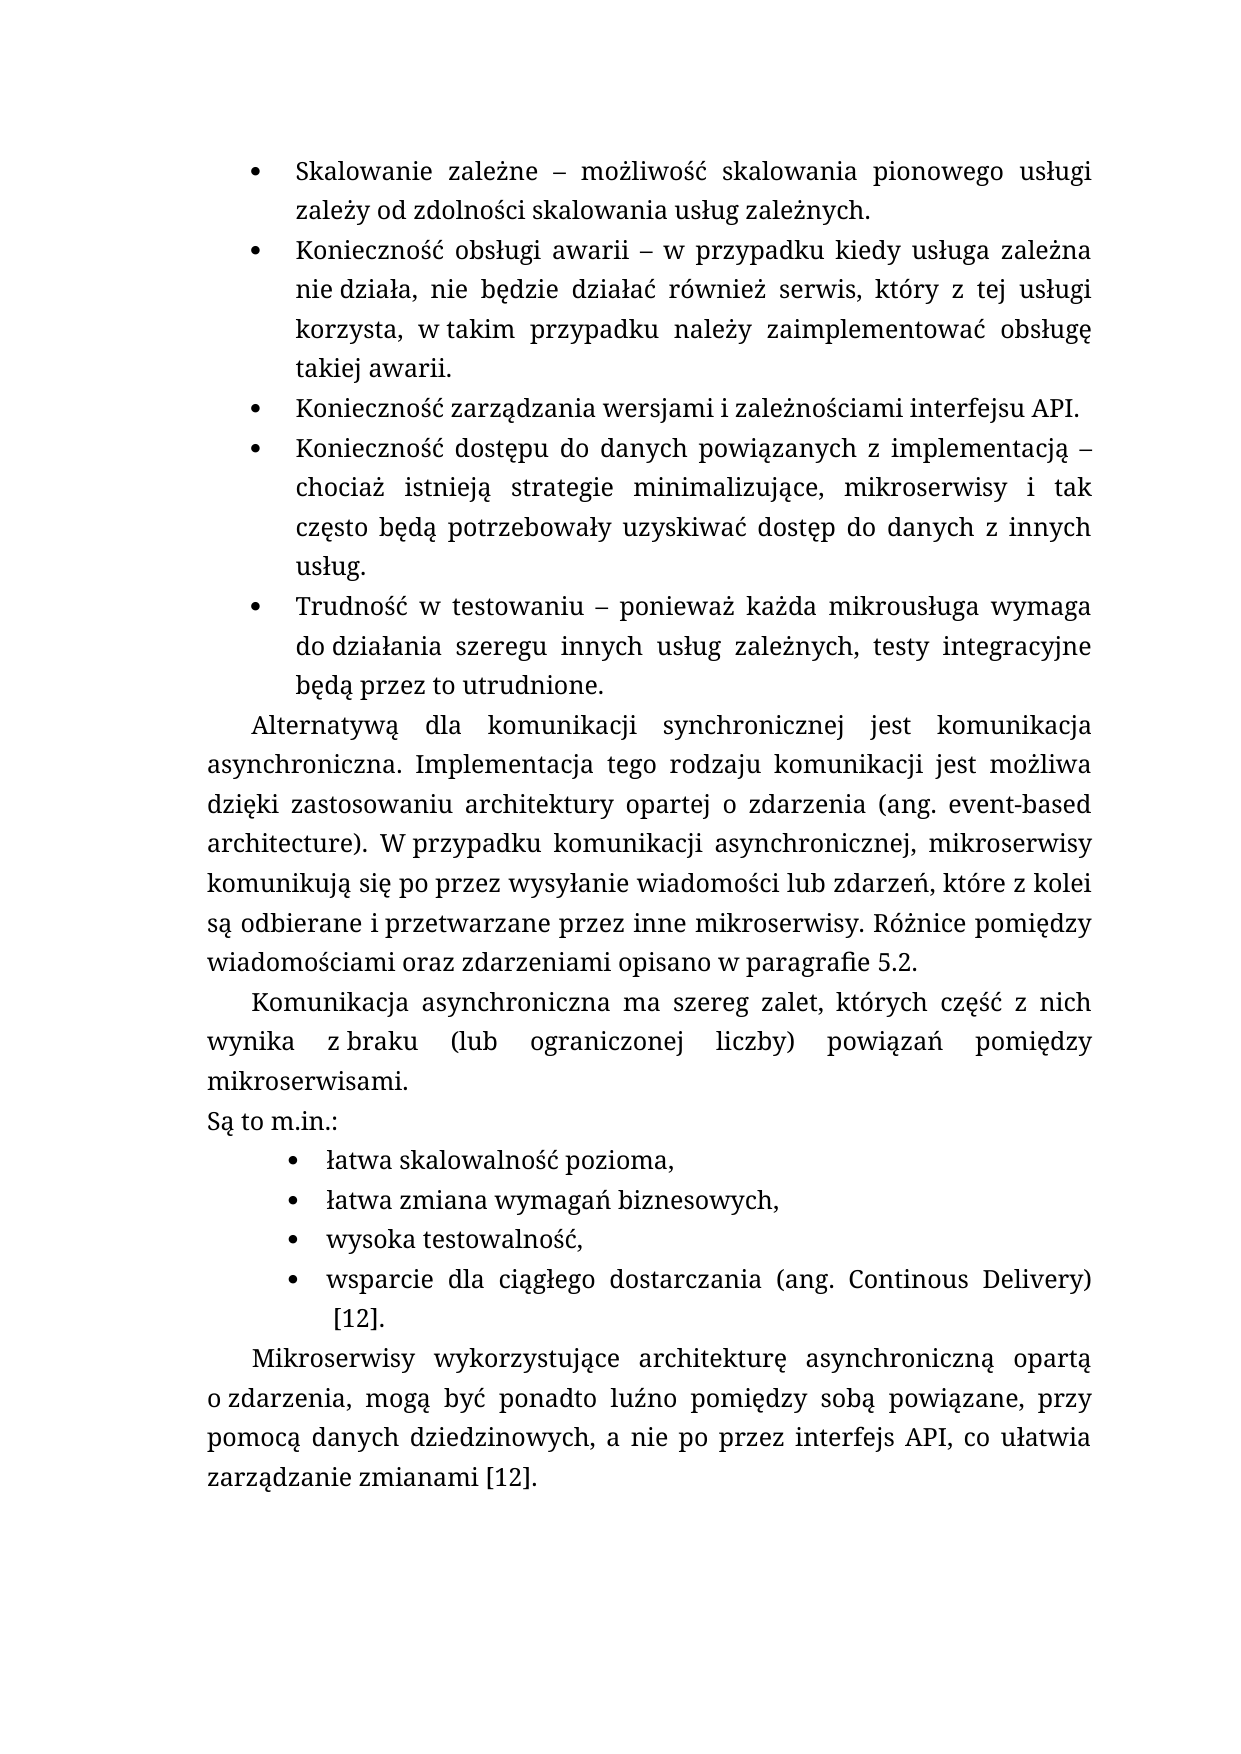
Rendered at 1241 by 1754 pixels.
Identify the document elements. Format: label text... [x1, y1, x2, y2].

text Alternatywą dla komunikacji synchronicznej jest komunikacja asynchroniczna. Implementacja tego rodzaju komunikacji jest możliwa dzięki zastosowaniu architektury opartej o zdarzenia (ang. event-based architecture). W przypadku komunikacji asynchronicznej, mikroserwisy komunikują się po przez wysyłanie wiadomości lub zdarzeń, które z kolei są odbierane i przetwarzane przez inne mikroserwisy. Różnice pomiędzy wiadomościami oraz zdarzeniami opisano w paragrafie 5.2. [207, 702, 1092, 979]
list wysoka testowalność, [289, 1216, 1092, 1256]
text Mikroserwisy wykorzystujące architekturę asynchroniczną opartą o zdarzenia, mogą być ponadto luźno pomiędzy sobą powiązane, przy pomocą danych dziedzinowych, a nie po przez interfejs API, co ułatwia zarządzanie zmianami. [207, 1335, 1092, 1493]
list Skalowanie zależne – możliwość skalowania pionowego usługi zależy od zdolności skalowania usług zależnych. [251, 148, 1092, 227]
list Konieczność obsługi awarii – w przypadku kiedy usługa zależna nie działa, nie będzie działać również serwis, który z tej usługi korzysta, w takim przypadku należy zaimplementować obsługę takiej awarii. [251, 227, 1092, 385]
list łatwa zmiana wymagań biznesowych, [289, 1177, 1092, 1216]
list Trudność w testowaniu – ponieważ każda mikrousługa wymaga do działania szeregu innych usług zależnych, testy integracyjne będą przez to utrudnione. [251, 583, 1092, 702]
list łatwa skalowalność pozioma, [289, 1137, 1092, 1177]
list wsparcie dla ciągłego dostarczania (ang. Continous Delivery) . [289, 1256, 1092, 1335]
list Konieczność dostępu do danych powiązanych z implementacją – chociaż istnieją strategie minimalizujące, mikroserwisy i tak często będą potrzebowały uzyskiwać dostęp do danych z innych usług. [251, 425, 1092, 583]
list Konieczność zarządzania wersjami i zależnościami interfejsu API. [251, 385, 1092, 425]
text Komunikacja asynchroniczna ma szereg zalet, których część z nich wynika z braku (lub ograniczonej liczby) powiązań pomiędzy mikroserwisami. Są to m.in.: [207, 979, 1092, 1137]
